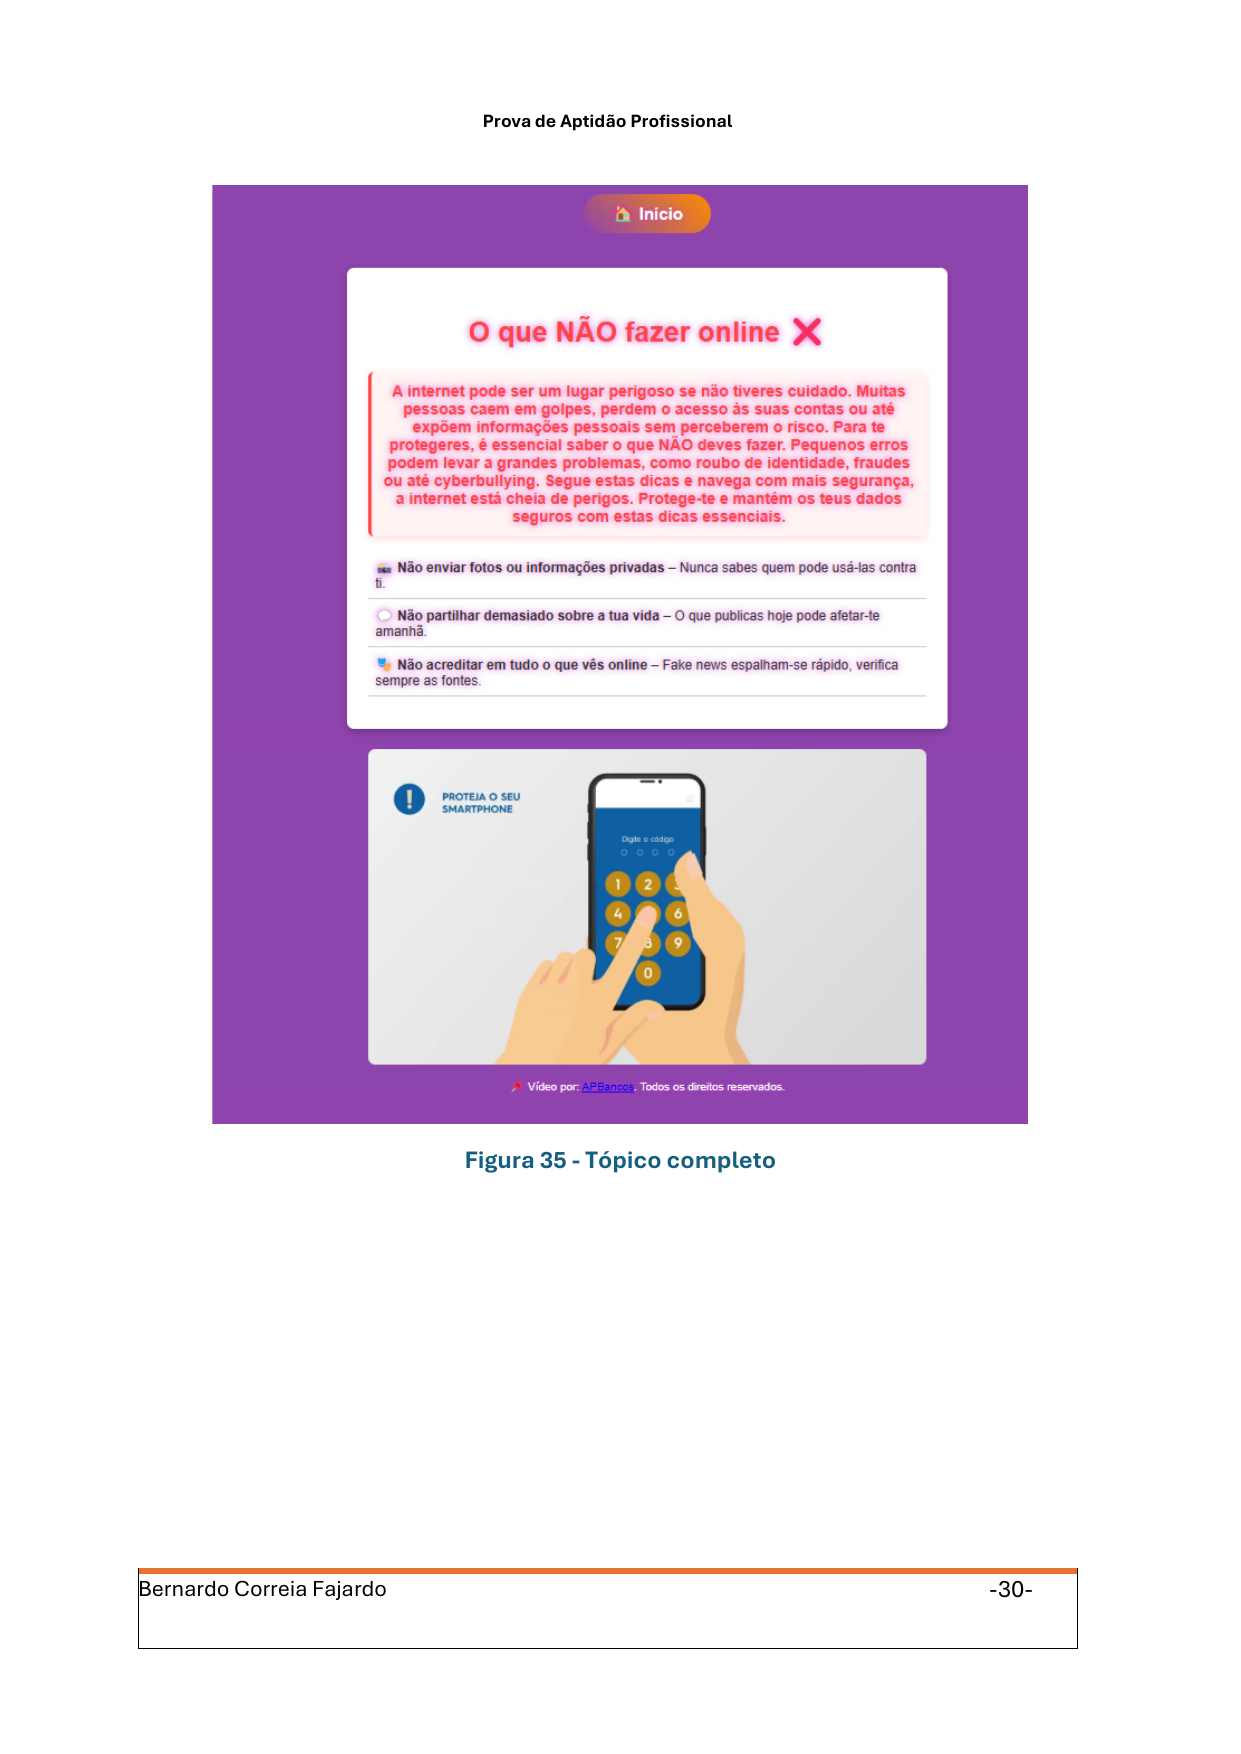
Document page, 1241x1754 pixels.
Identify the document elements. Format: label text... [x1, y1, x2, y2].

picture [212, 185, 1028, 1124]
text Figura 35 - Tópico completo [150, 1145, 1090, 1175]
